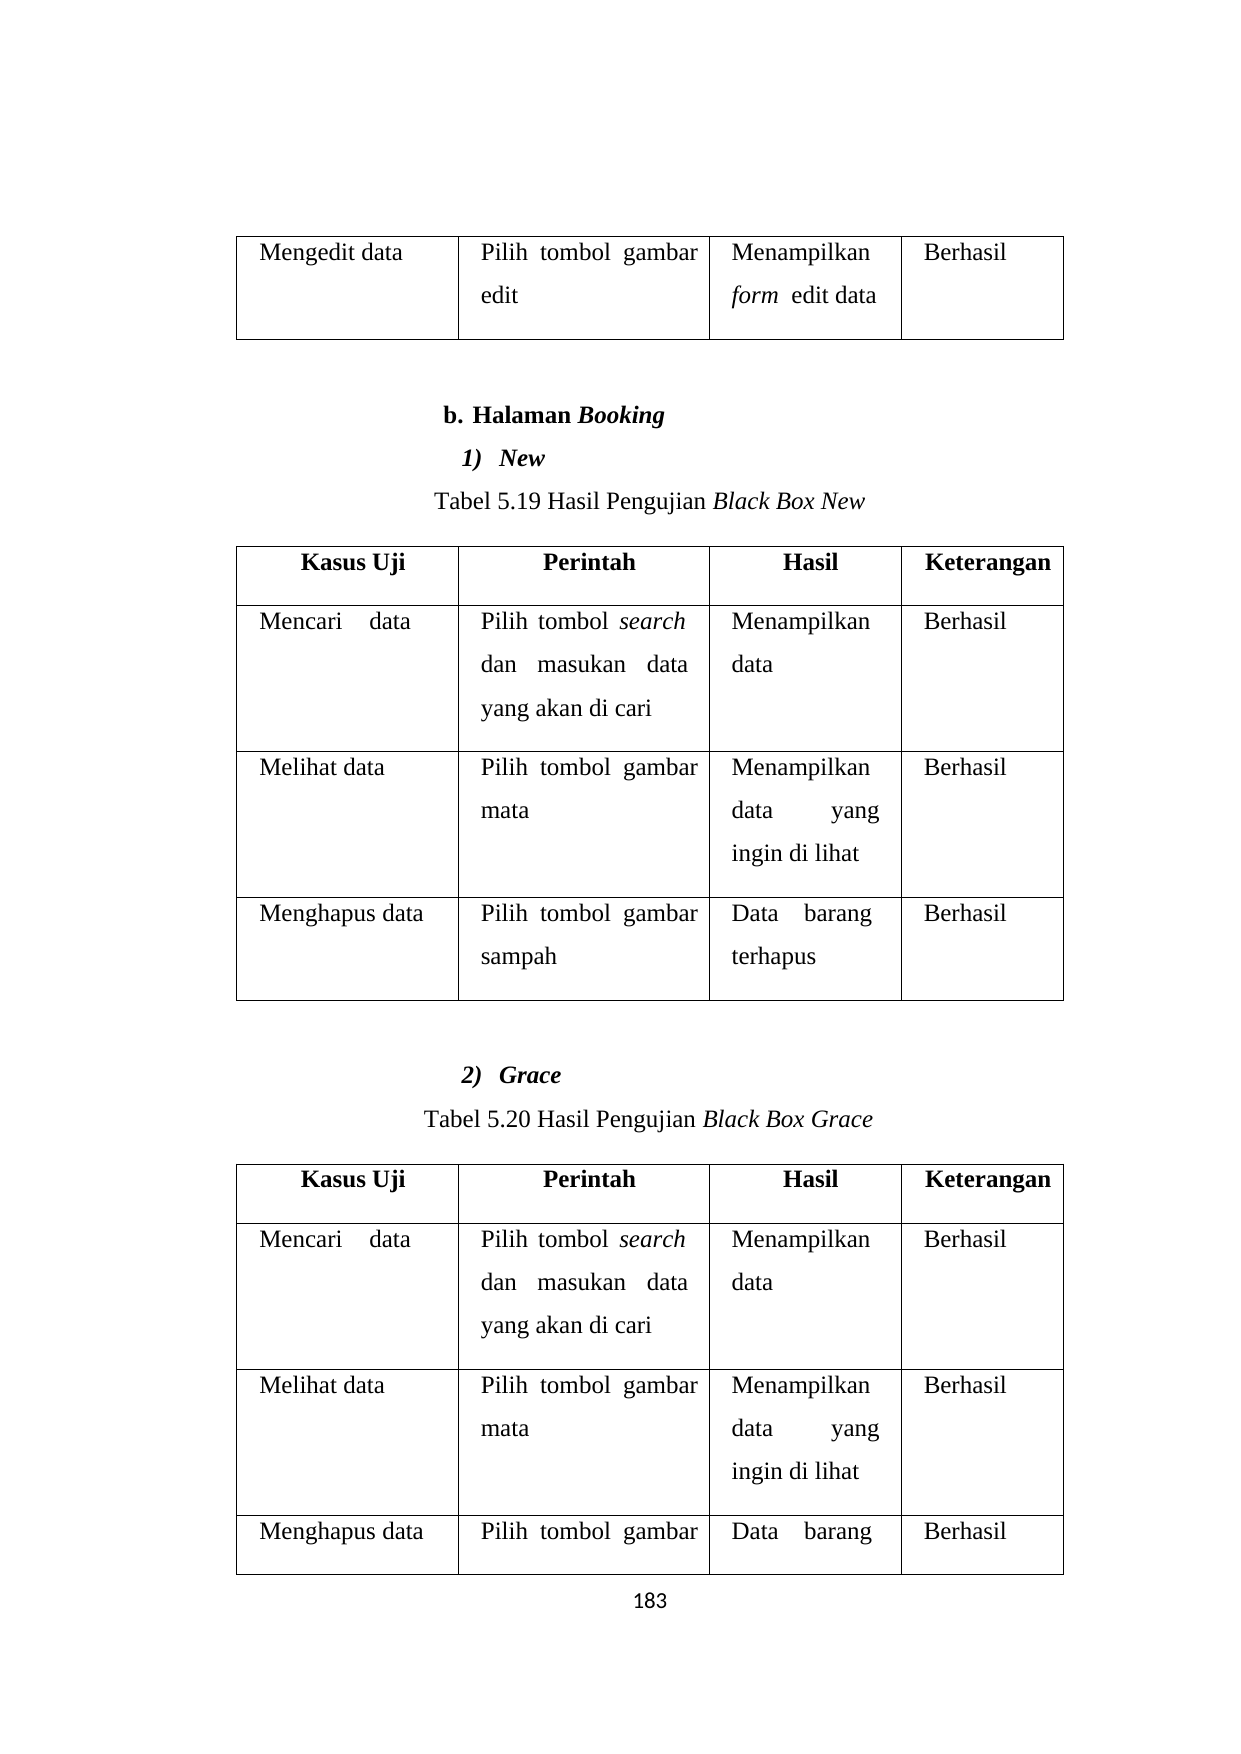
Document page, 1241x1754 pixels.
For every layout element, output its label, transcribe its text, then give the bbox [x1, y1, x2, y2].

table_cell Menampilkan data [710, 606, 901, 751]
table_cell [710, 1516, 901, 1574]
table_header Perintah [459, 547, 709, 605]
table_cell Berhasil [902, 606, 1063, 751]
table_cell Melihat data [237, 752, 458, 897]
table_cell Menampilkan form edit data [710, 237, 901, 339]
table_cell Menghapus data [237, 898, 458, 1000]
text Tabel 5.19 Hasil Pengujian Black Box New [236, 486, 1063, 515]
subtitle Halaman Booking [443, 400, 1063, 428]
table_cell Menampilkan data yang ingin di lihat [710, 1370, 901, 1515]
table_header Kasus Uji [237, 1165, 458, 1223]
table_cell Menghapus data [237, 1516, 458, 1574]
table_cell Mencari data [237, 1224, 458, 1369]
table_cell Berhasil [902, 1224, 1063, 1369]
table_cell Menampilkan data [710, 1224, 901, 1369]
table_cell Mengedit data [237, 237, 458, 339]
table_header Kasus Uji [237, 547, 458, 605]
table_cell Menampilkan data yang ingin di lihat [710, 752, 901, 897]
text Tabel 5.20 Hasil Pengujian Black Box Grace [236, 1104, 1063, 1132]
table_header Hasil [710, 1165, 901, 1223]
table_cell Pilih tombol gambar mata [459, 752, 709, 897]
subtitle New [461, 443, 1063, 472]
table_cell Pilih tombol gambar edit [459, 237, 709, 339]
table_cell Pilih tombol gambar mata [459, 1370, 709, 1515]
subtitle Grace [461, 1061, 1063, 1089]
table_header Perintah [459, 1165, 709, 1223]
table_cell Berhasil [902, 1516, 1063, 1574]
table_header Hasil [710, 547, 901, 605]
table_cell Pilih tombol gambar sampah [459, 898, 709, 1000]
table_cell Berhasil [902, 898, 1063, 1000]
table_cell Pilih tombol search dan masukan data yang akan di cari [459, 606, 709, 751]
table_cell Berhasil [902, 1370, 1063, 1515]
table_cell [459, 1224, 709, 1369]
table_header Keterangan [902, 547, 1063, 605]
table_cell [459, 1516, 709, 1574]
table_cell Mencari data [237, 606, 458, 751]
table_cell Data barang terhapus [710, 898, 901, 1000]
table_cell Berhasil [902, 237, 1063, 339]
table_cell Berhasil [902, 752, 1063, 897]
table_header Keterangan [902, 1165, 1063, 1223]
table_cell Melihat data [237, 1370, 458, 1515]
